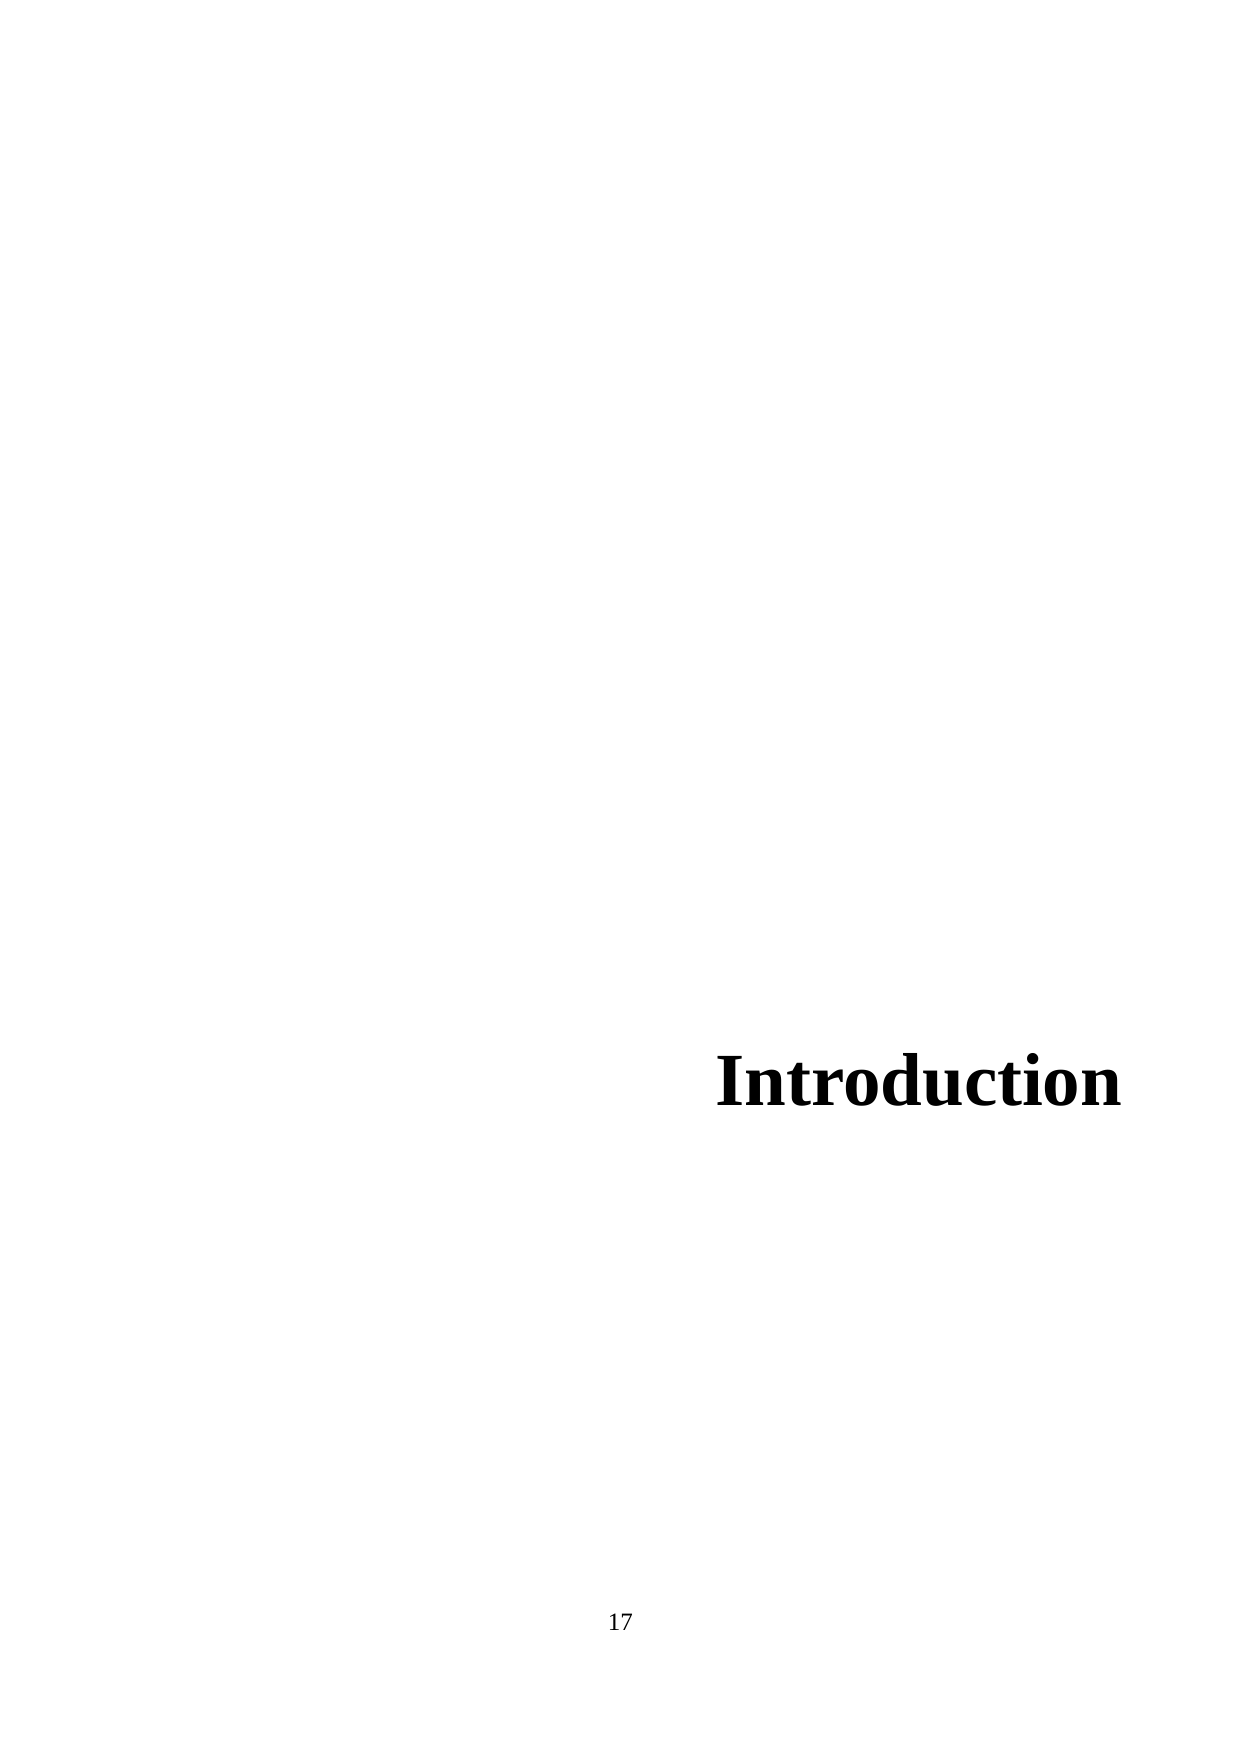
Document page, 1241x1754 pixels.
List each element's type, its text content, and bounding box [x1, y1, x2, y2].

subtitle Introduction [118, 1036, 1122, 1122]
